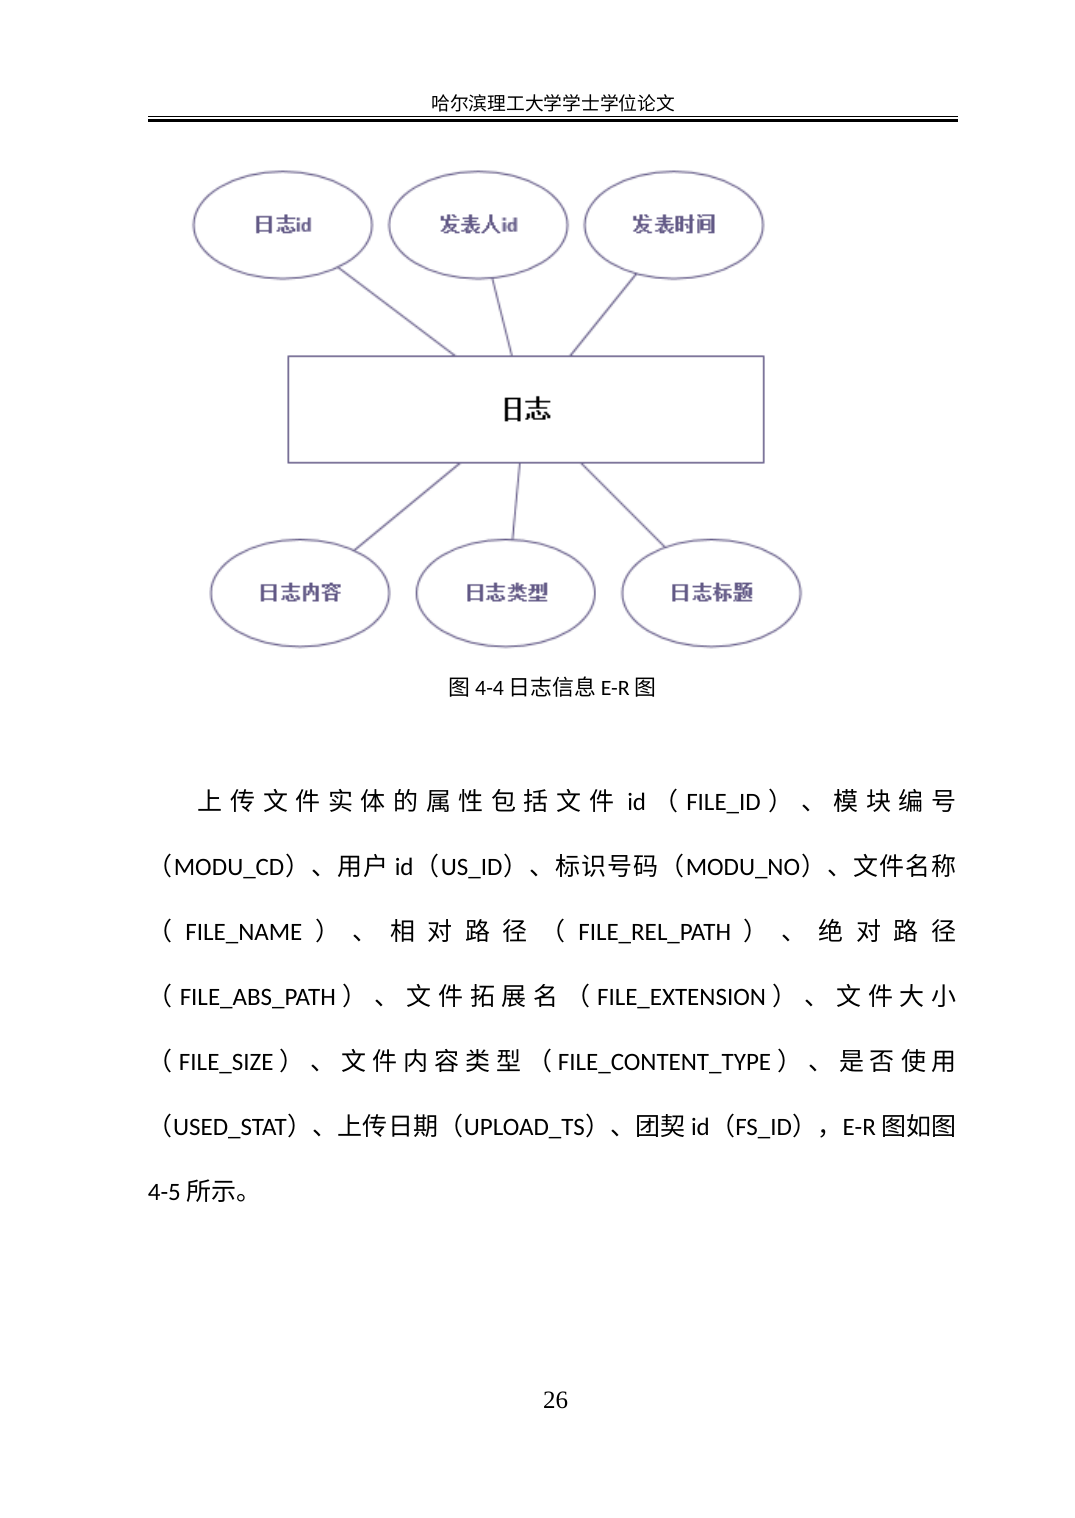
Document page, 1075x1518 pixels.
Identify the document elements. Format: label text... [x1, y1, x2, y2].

text 图4-4 日志信息E-R图 [148, 669, 957, 702]
text 上传文件实体的属性包括文件id（FILE_ID）、模块编号（MODU_CD）、用户id（US_ID）、标识号码（MODU_NO）、文件名称（FILE_NAME）、相对路径（FILE_REL_PATH）、绝对路径（FILE_ABS_PATH）、文件拓展名（FILE_EXTENSION）、文件大小（FILE_SIZE）、文件内容类型（FILE_CONTENT_TYPE）、是否使用（USED_STAT）、上传日期（UPLOAD_TS）、团契id（FS_ID），E-R图如图4-5所示。 [148, 767, 957, 1222]
picture [147, 152, 854, 666]
